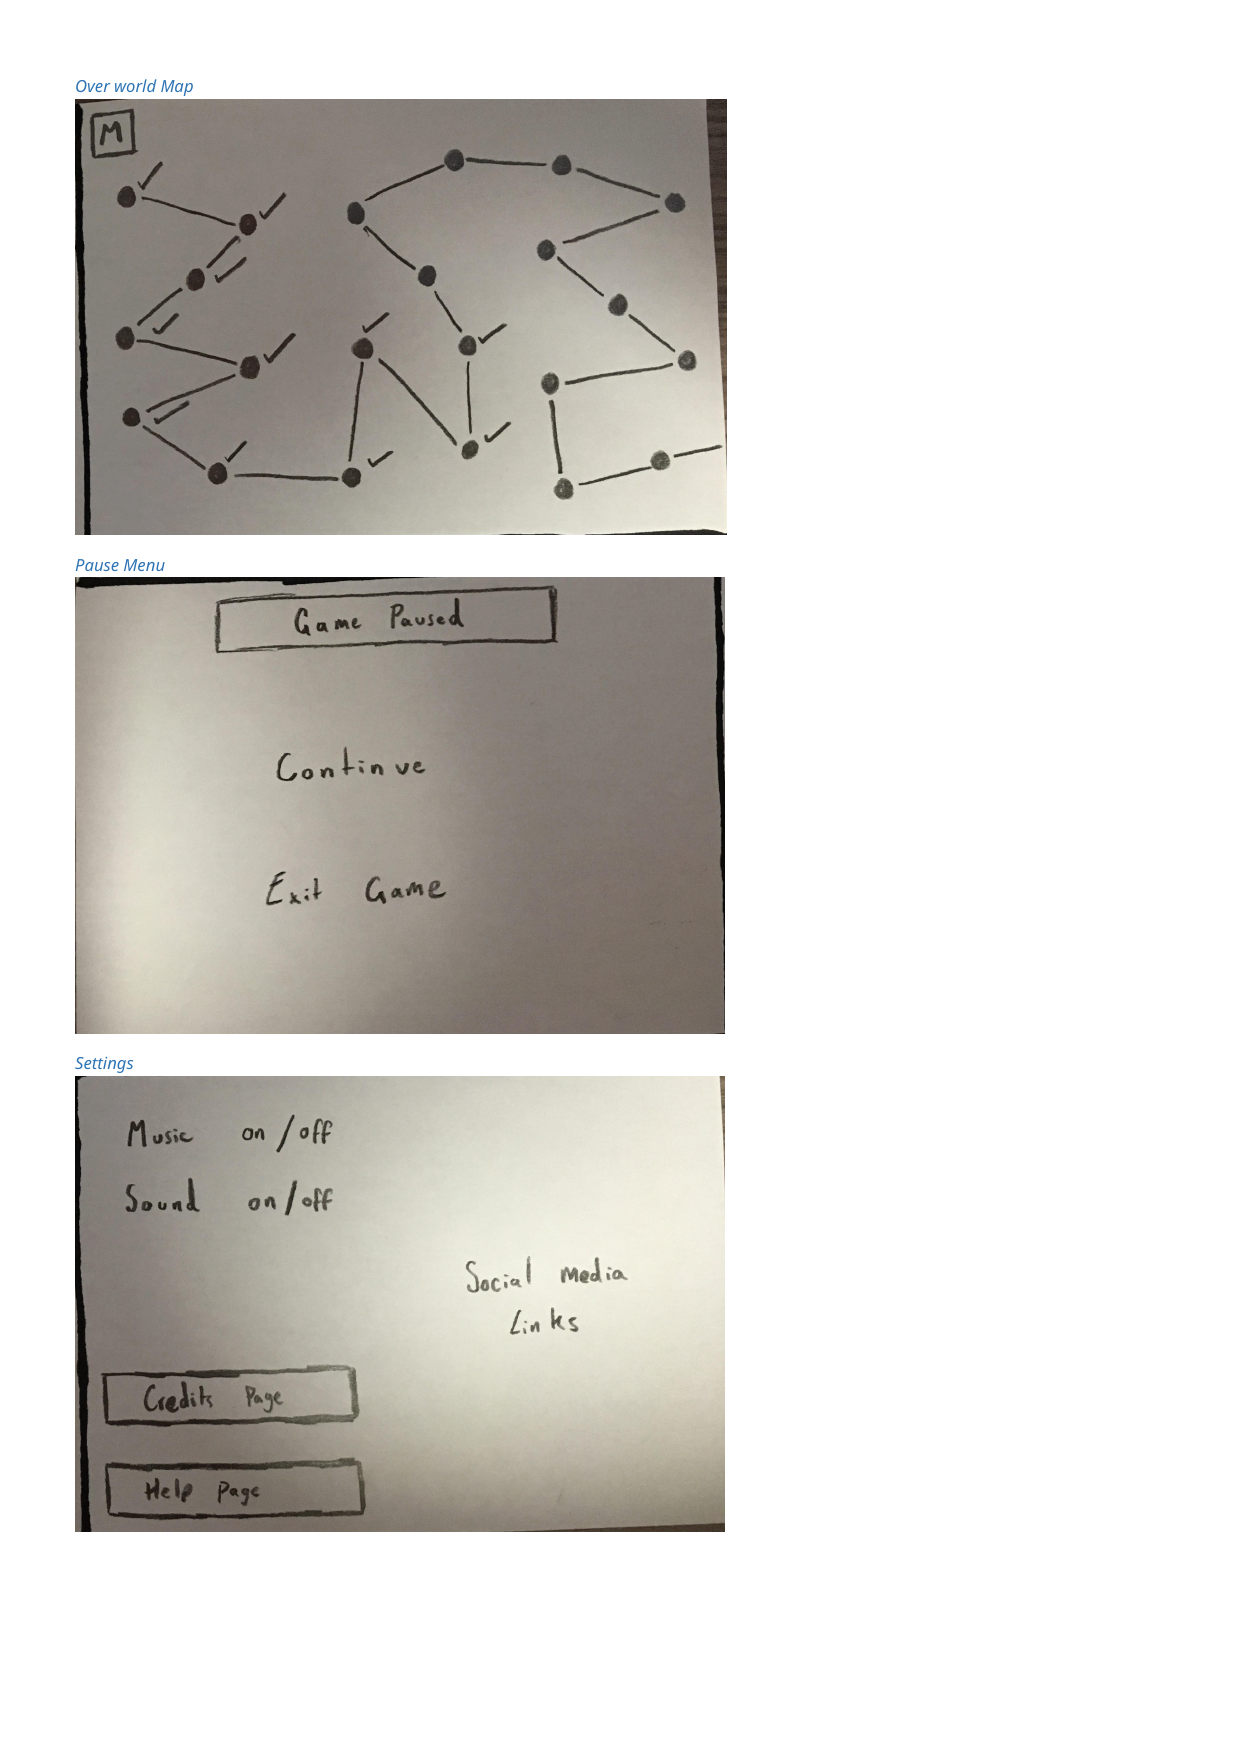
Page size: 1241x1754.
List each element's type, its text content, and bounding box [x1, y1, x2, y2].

subtitle Pause Menu [75, 553, 1165, 576]
picture [75, 99, 727, 535]
picture [75, 1076, 725, 1532]
subtitle Settings [75, 1052, 1165, 1074]
subtitle Over world Map [75, 75, 1165, 98]
picture [75, 577, 725, 1034]
